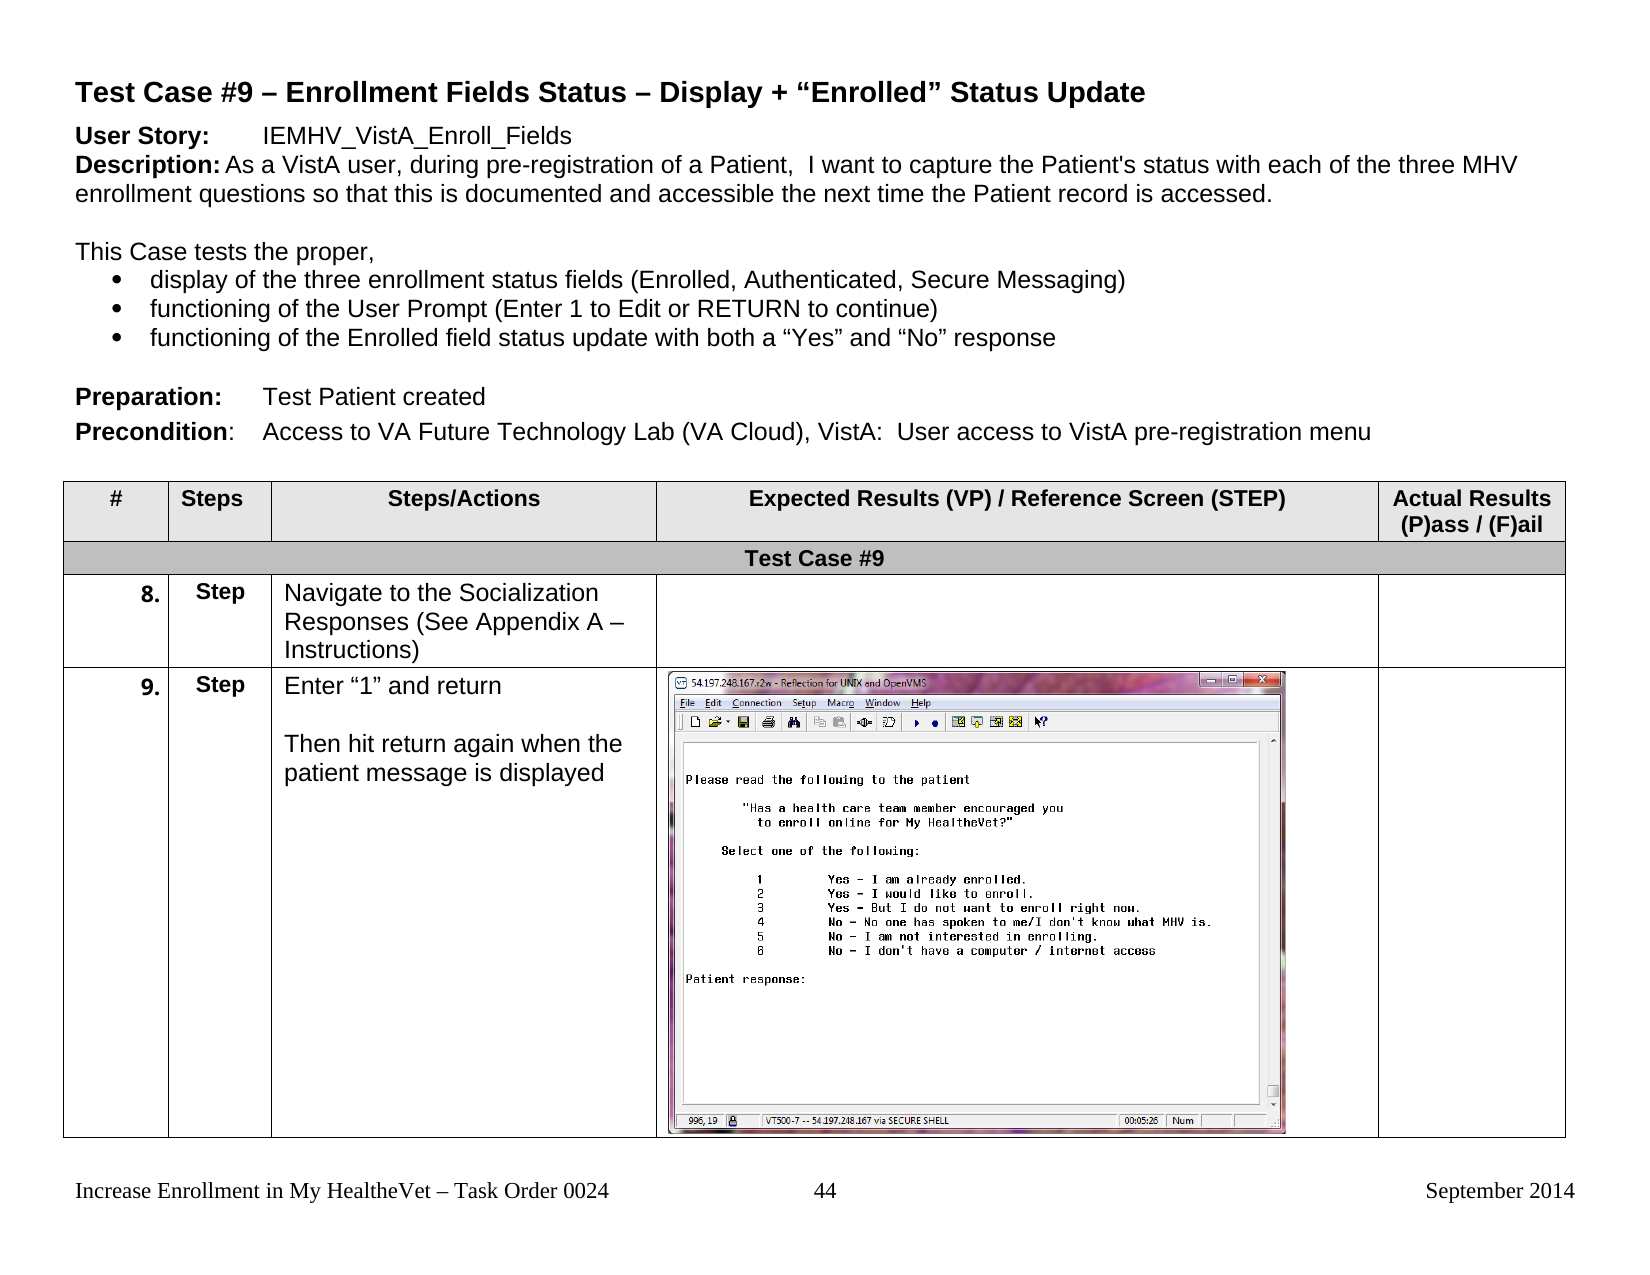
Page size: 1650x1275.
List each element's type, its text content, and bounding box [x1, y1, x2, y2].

text Description: As a VistA user, during pre-registration of a Patient, I want to capture the Patient's status with each of the three MHV enrollment questions so that this is documented and accessible the next time the Patient record is accessed. [75, 150, 1575, 208]
table_cell [657, 575, 1378, 667]
text Precondition: Access to VA Future Technology Lab (VA Cloud), VistA: User access to VistA pre-registration menu [75, 417, 1575, 446]
text This Case tests the proper, [75, 236, 1575, 265]
table_cell Navigate to the Socialization Responses (See Appendix A – Instructions) [272, 575, 656, 667]
table_cell Test Case #9 [64, 542, 1565, 574]
table_cell [657, 668, 1378, 1137]
text Preparation: Test Patient created [75, 382, 1575, 411]
table_cell [1379, 575, 1565, 667]
table_header Steps [169, 482, 271, 541]
table_header Steps/Actions [272, 482, 656, 541]
table_header Actual Results (P)ass / (F)ail [1379, 482, 1565, 541]
table_cell [64, 668, 168, 1137]
table_cell [1379, 668, 1565, 1137]
list functioning of the User Prompt (Enter 1 to Edit or RETURN to continue) [112, 294, 1575, 323]
table_header Expected Results (VP) / Reference Screen (STEP) [657, 482, 1378, 541]
table_header # [64, 482, 168, 541]
list functioning of the Enrolled field status update with both a “Yes” and “No” response [112, 323, 1575, 352]
table_cell [64, 575, 168, 667]
subtitle Test Case #9 – Enrollment Fields Status – Display + “Enrolled” Status Update [75, 75, 1575, 108]
table_cell Step [169, 575, 271, 667]
table_cell Step [169, 668, 271, 1137]
list display of the three enrollment status fields (Enrolled, Authenticated, Secure Messaging) [112, 265, 1575, 294]
table_cell Enter “1” and return Then hit return again when the patient message is displayed [272, 668, 656, 1137]
picture [668, 671, 1286, 1134]
text User Story: IEMHV_VistA_Enroll_Fields [75, 121, 1575, 150]
